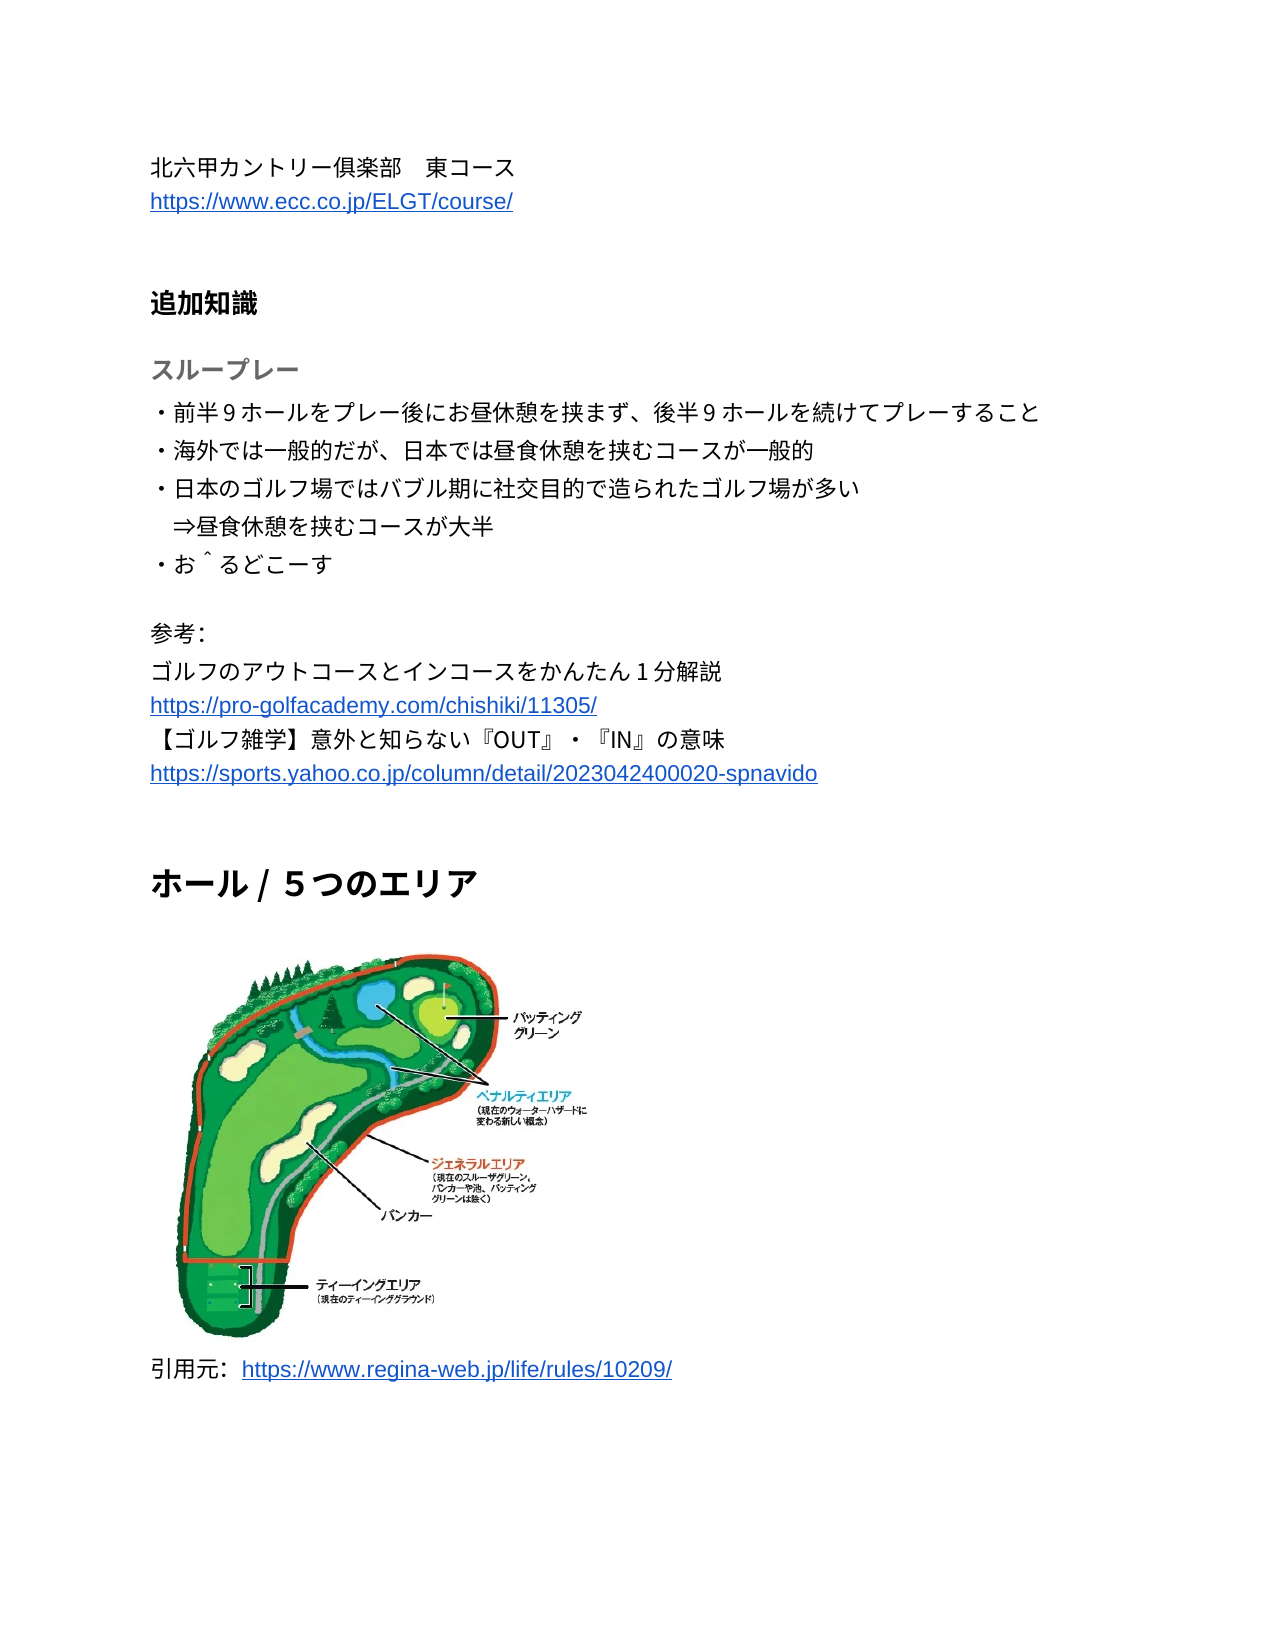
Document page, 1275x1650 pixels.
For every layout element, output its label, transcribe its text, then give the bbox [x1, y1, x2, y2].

text https://sports.yahoo.co.jp/column/detail/2023042400020-spnavido [150, 760, 1125, 787]
text 【ゴルフ雑学】意外と知らない『OUT』・『IN』の意味 [150, 722, 1125, 755]
text 引用元：https://www.regina-web.jp/life/rules/10209/ [150, 1351, 1125, 1384]
text ・日本のゴルフ場ではバブル期に社交目的で造られたゴルフ場が多い [150, 471, 1125, 504]
picture [150, 918, 597, 1347]
text ・海外では一般的だが、日本では昼食休憩を挟むコースが一般的 [150, 433, 1125, 466]
text ⇒昼食休憩を挟むコースが大半 [150, 509, 1125, 542]
text ・お＾るどこーす [150, 547, 1125, 581]
text https://www.ecc.co.jp/ELGT/course/ [150, 188, 1125, 214]
subtitle スループレー [150, 350, 1125, 387]
text 北六甲カントリー俱楽部 東コース [150, 150, 1125, 183]
subtitle 追加知識 [150, 282, 1125, 321]
text ゴルフのアウトコースとインコースをかんたん1分解説 [150, 654, 1125, 687]
text https://pro-golfacademy.com/chishiki/11305/ [150, 692, 1125, 718]
text 参考： [150, 616, 1125, 649]
subtitle ホール / ５つのエリア [150, 858, 1125, 906]
text ・前半9ホールをプレー後にお昼休憩を挟まず、後半9ホールを続けてプレーすること [150, 395, 1125, 428]
